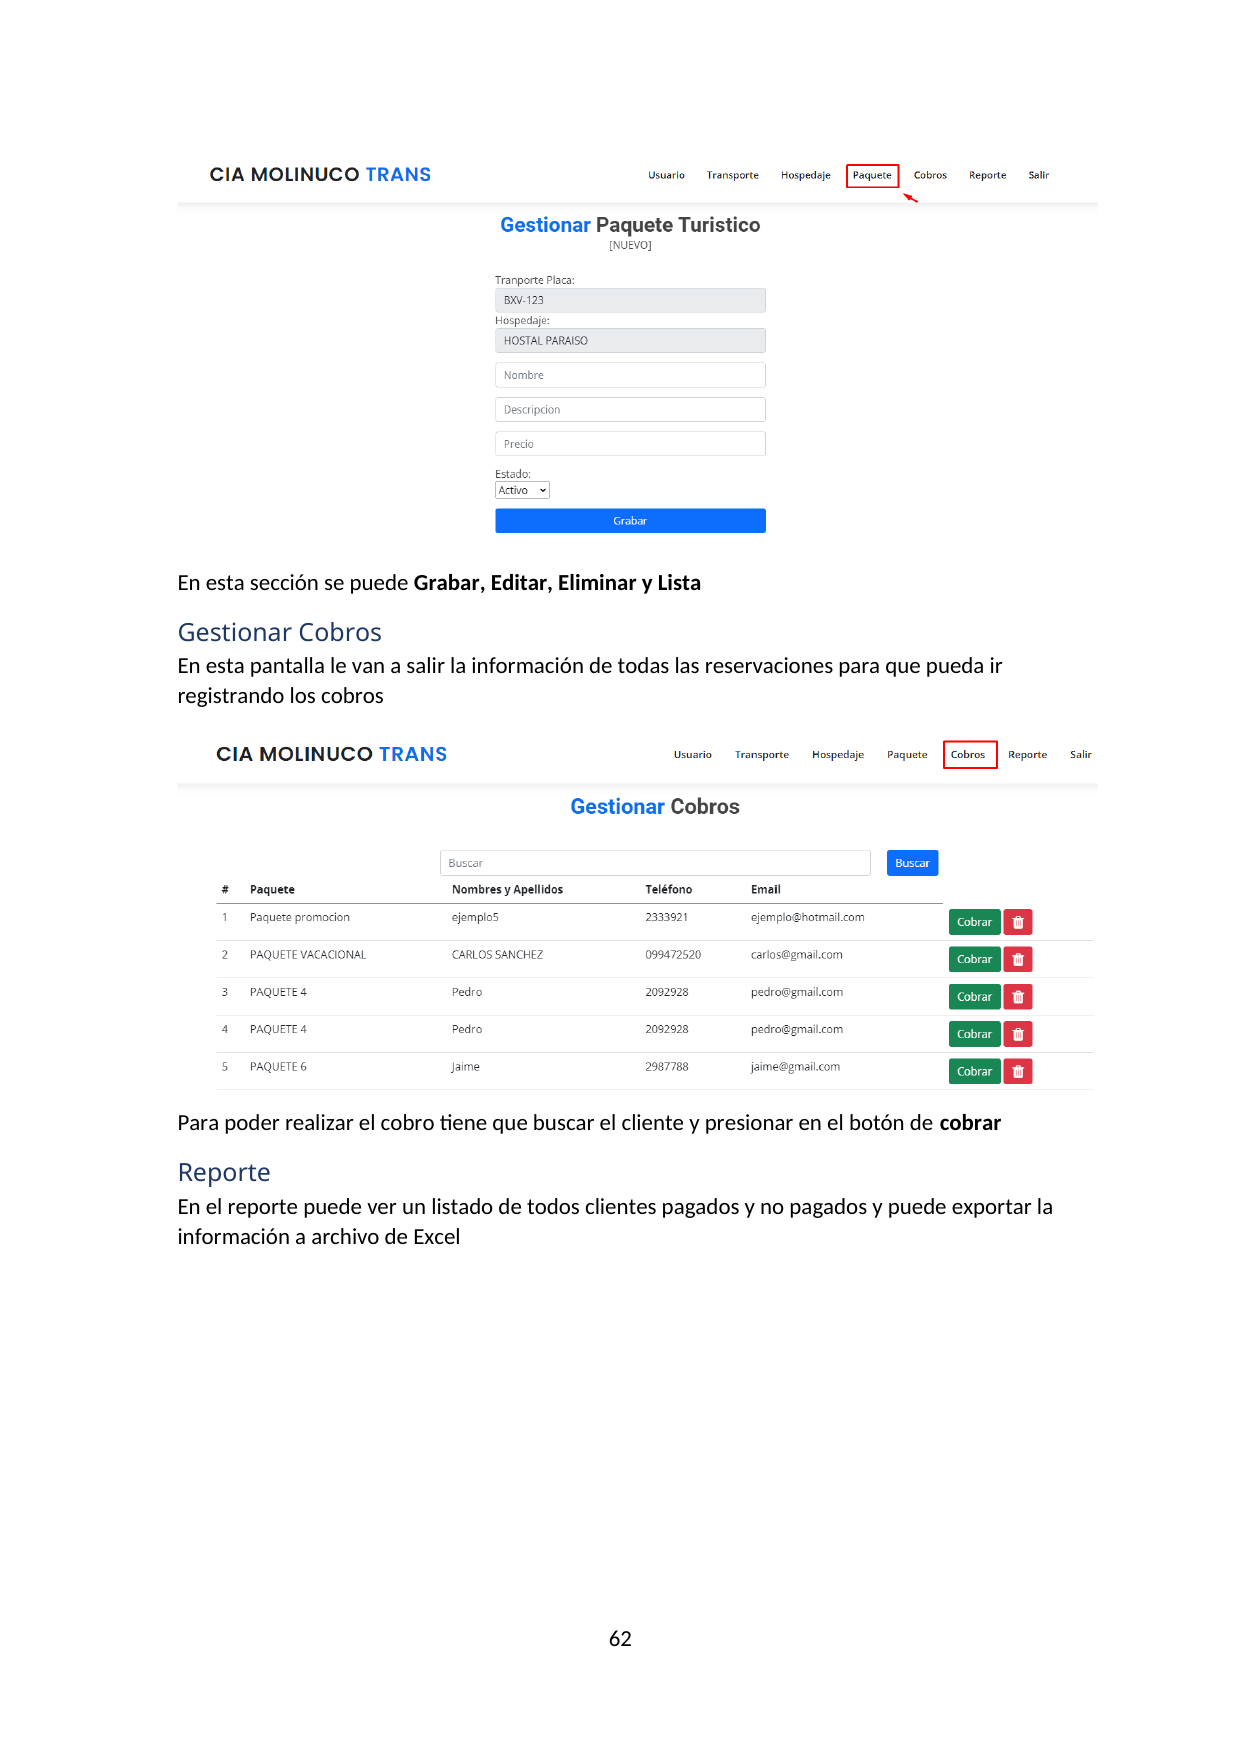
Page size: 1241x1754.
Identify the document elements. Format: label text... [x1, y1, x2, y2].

text En el reporte puede ver un listado de todos clientes pagados y no pagados y puede exportar la información a archivo de Excel [177, 1192, 1063, 1250]
picture [177, 728, 1098, 1090]
subtitle Reporte [177, 1155, 1063, 1189]
text Para poder realizar el cobro tiene que buscar el cliente y presionar en el botón de cobrar [177, 1108, 1063, 1136]
picture [177, 147, 1098, 549]
text En esta pantalla le van a salir la información de todas las reservaciones para que pueda ir registrando los cobros [177, 651, 1063, 709]
text En esta sección se puede Grabar, Editar, Eliminar y Lista [177, 568, 1063, 596]
subtitle Gestionar Cobros [177, 614, 1063, 649]
